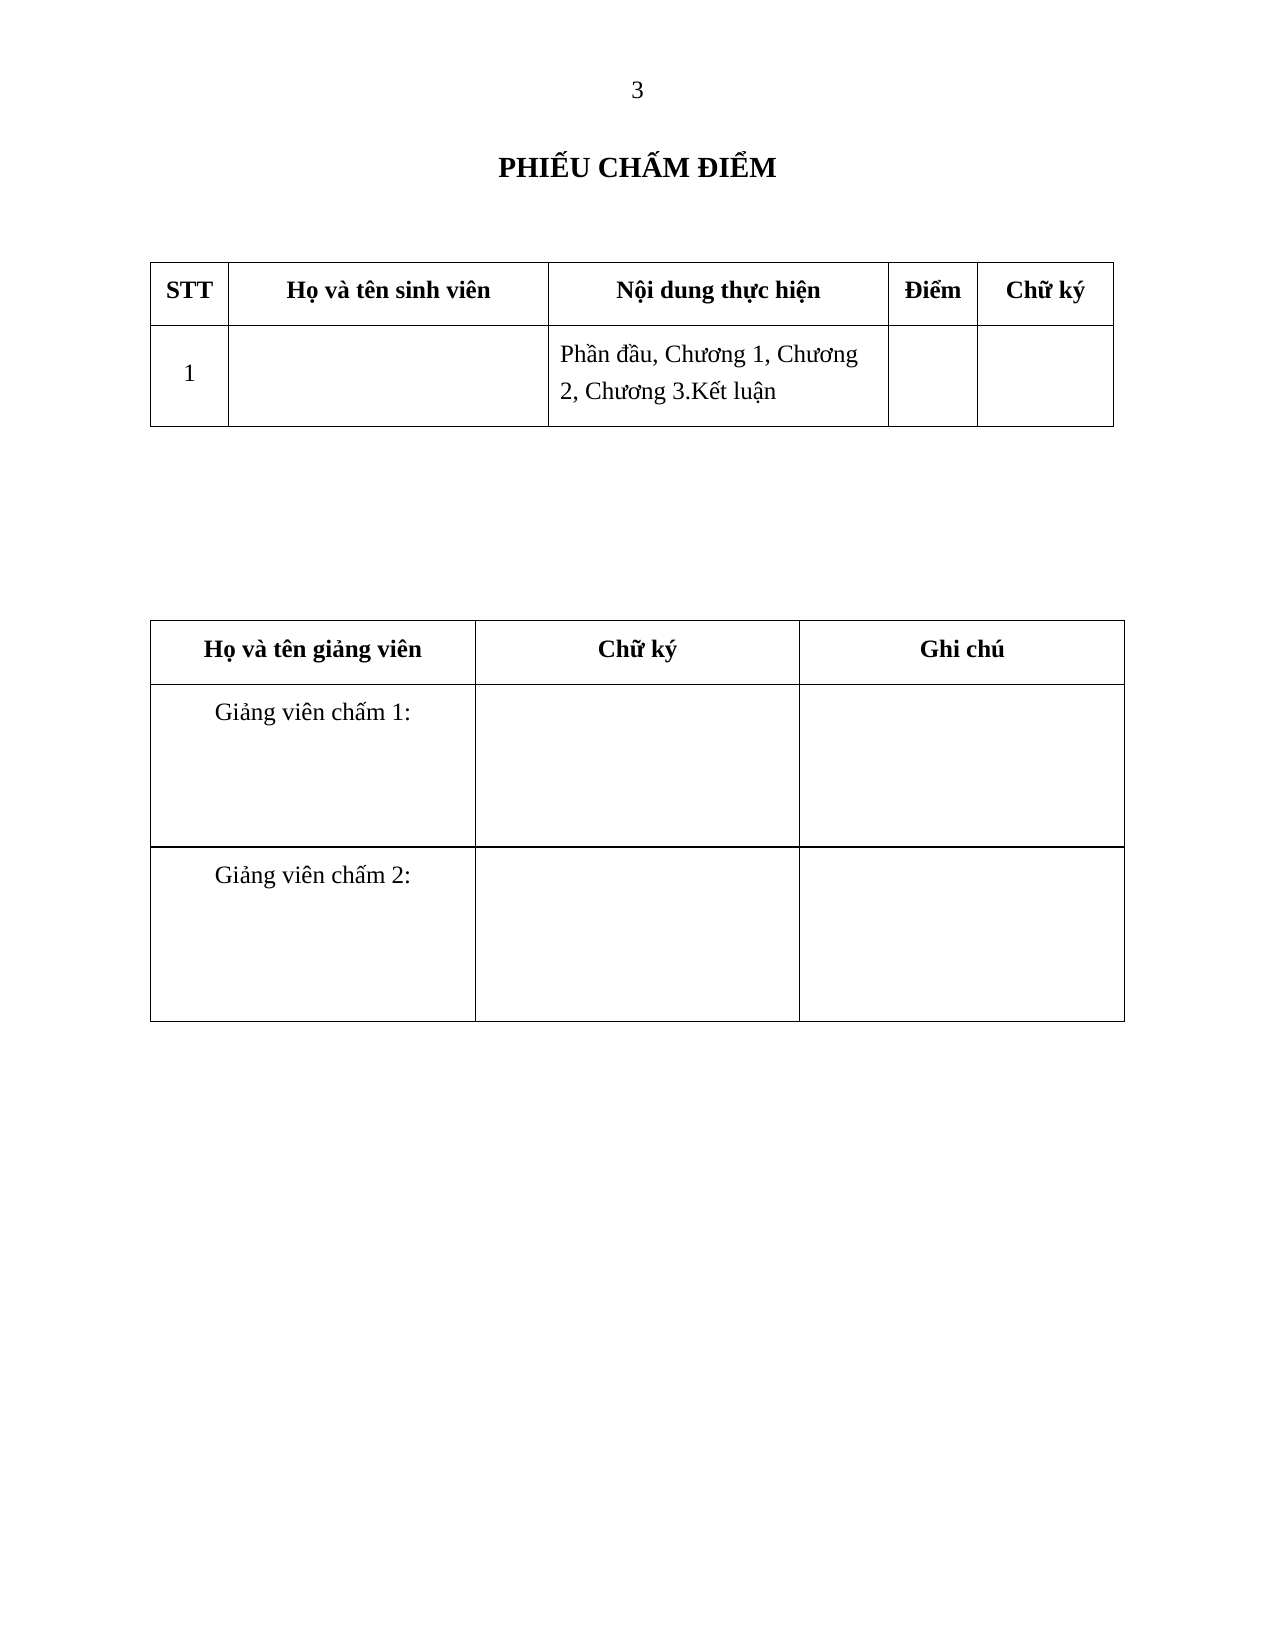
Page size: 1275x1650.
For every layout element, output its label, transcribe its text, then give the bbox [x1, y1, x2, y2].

table_cell 1 [151, 326, 228, 426]
table_cell [800, 685, 1124, 846]
table_header STT [151, 263, 228, 325]
table_cell [476, 685, 799, 846]
table_cell [800, 848, 1124, 1021]
table_header Họ và tên sinh viên [229, 263, 548, 325]
table_header Họ và tên giảng viên [151, 621, 475, 683]
table_header Chữ ký [978, 263, 1113, 325]
table_cell Giảng viên chấm 1: [151, 685, 475, 846]
table_cell Giảng viên chấm 2: [151, 848, 475, 1021]
table_cell [889, 326, 977, 426]
text PHIẾU CHẤM ĐIỂM [150, 150, 1125, 183]
table_header Nội dung thực hiện [549, 263, 888, 325]
table_header Điểm [889, 263, 977, 325]
table_header Chữ ký [476, 621, 799, 683]
table_header Ghi chú [800, 621, 1124, 683]
table_cell Phần đầu, Chương 1, Chương 2, Chương 3.Kết luận [549, 326, 888, 426]
table_cell [229, 326, 548, 426]
table_cell [978, 326, 1113, 426]
table_cell [476, 848, 799, 1021]
